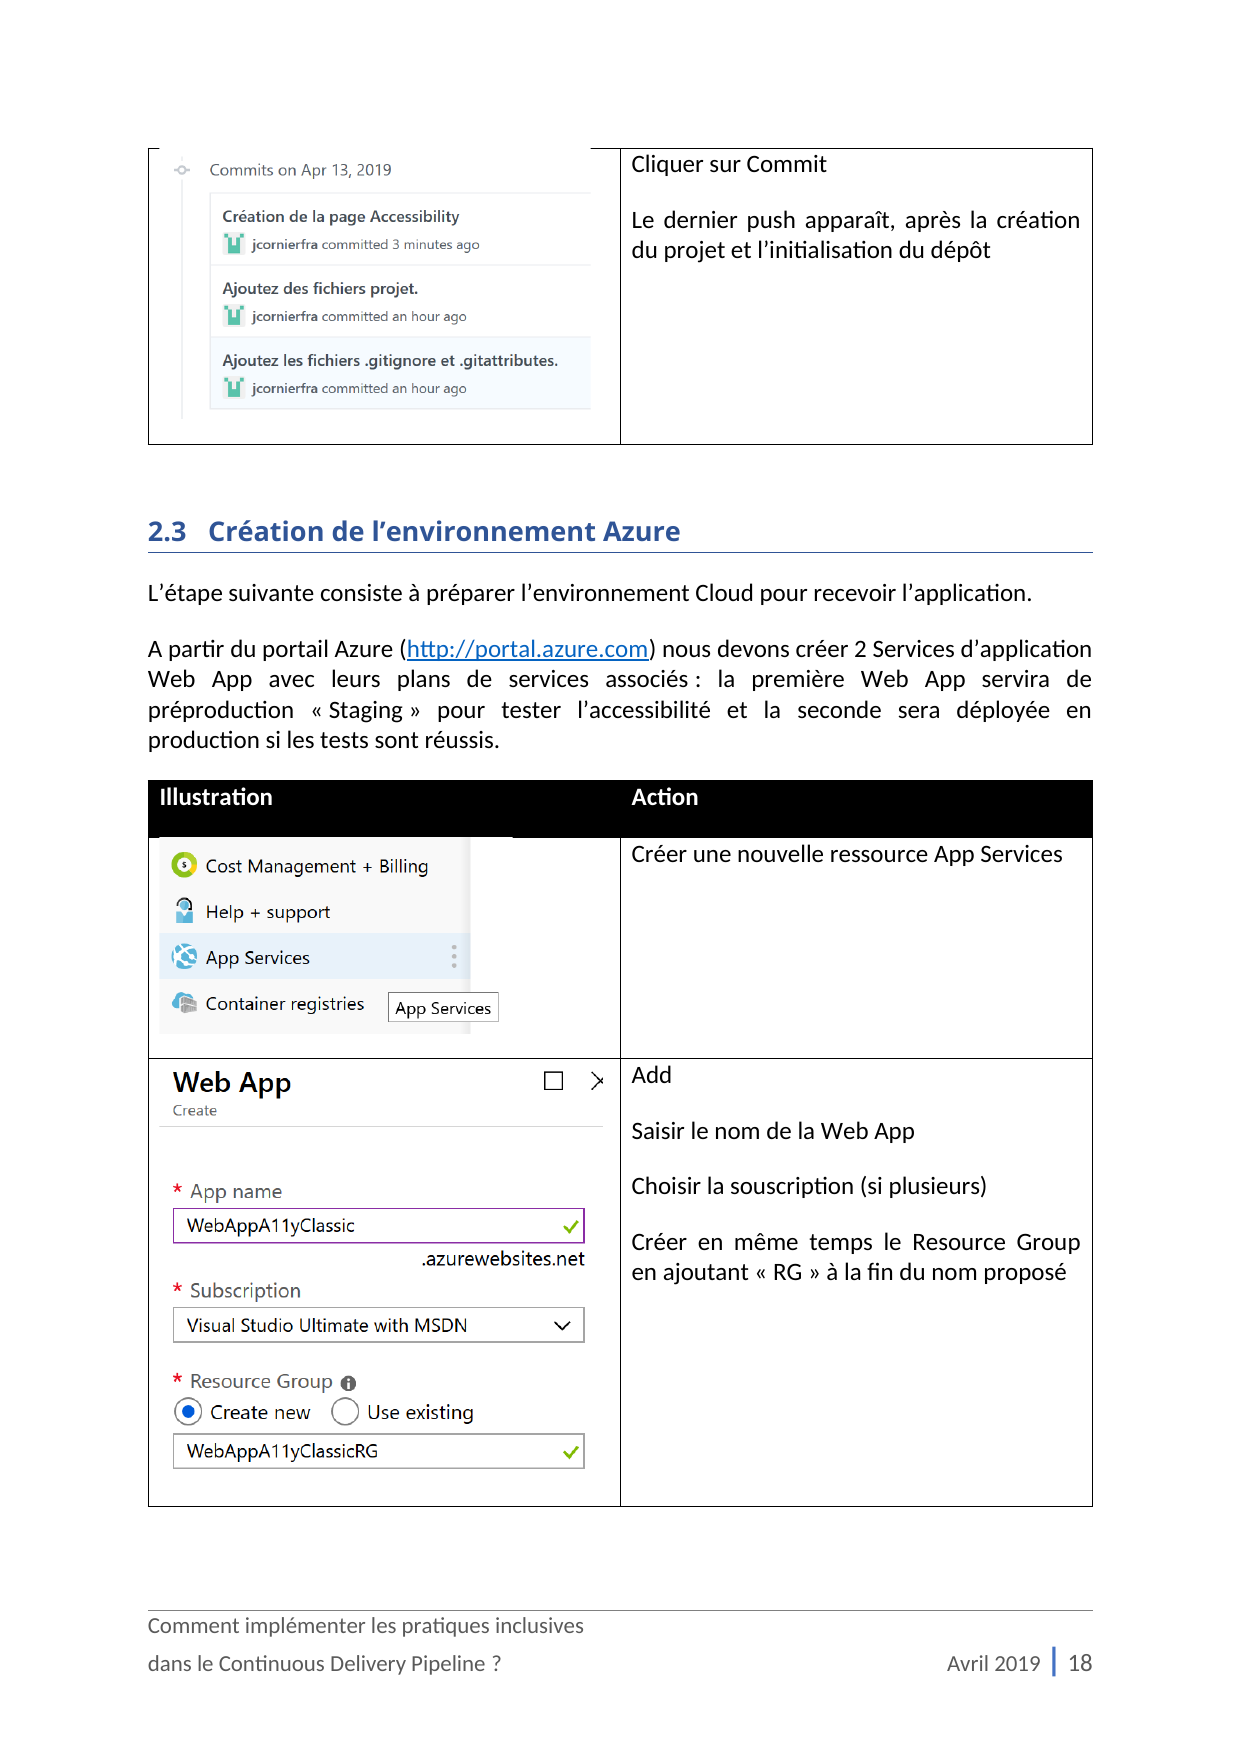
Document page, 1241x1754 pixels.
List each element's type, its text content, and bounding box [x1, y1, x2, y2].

picture [159, 837, 513, 1034]
table_cell [149, 838, 620, 1058]
table_cell Cliquer sur Commit Le dernier push apparaît, après la création du projet et l’initialisation du dépôt [621, 149, 1092, 443]
text L’étape suivante consiste à préparer l’environnement Cloud pour recevoir l’application. [148, 578, 1093, 608]
table_header Action [621, 781, 1092, 837]
picture [159, 1059, 603, 1482]
table_cell Add Saisir le nom de la Web App Choisir la souscription (si plusieurs) Créer en même temps le Resource Group en ajoutant « RG » à la fin du nom proposé [621, 1059, 1092, 1506]
table_cell [149, 149, 620, 443]
table_cell [149, 1059, 620, 1506]
table_cell Créer une nouvelle ressource App Services [621, 838, 1092, 1058]
picture [159, 148, 591, 419]
text A partir du portail Azure (http://portal.azure.com) nous devons créer 2 Services d’application Web App avec leurs plans de services associés : la première Web App servira de préproduction « Staging » pour tester l’accessibilité et la seconde sera déployée en production si les tests sont réussis. [148, 633, 1093, 755]
table_header Illustration [149, 781, 620, 837]
subtitle Création de l’environnement Azure [148, 513, 1093, 552]
